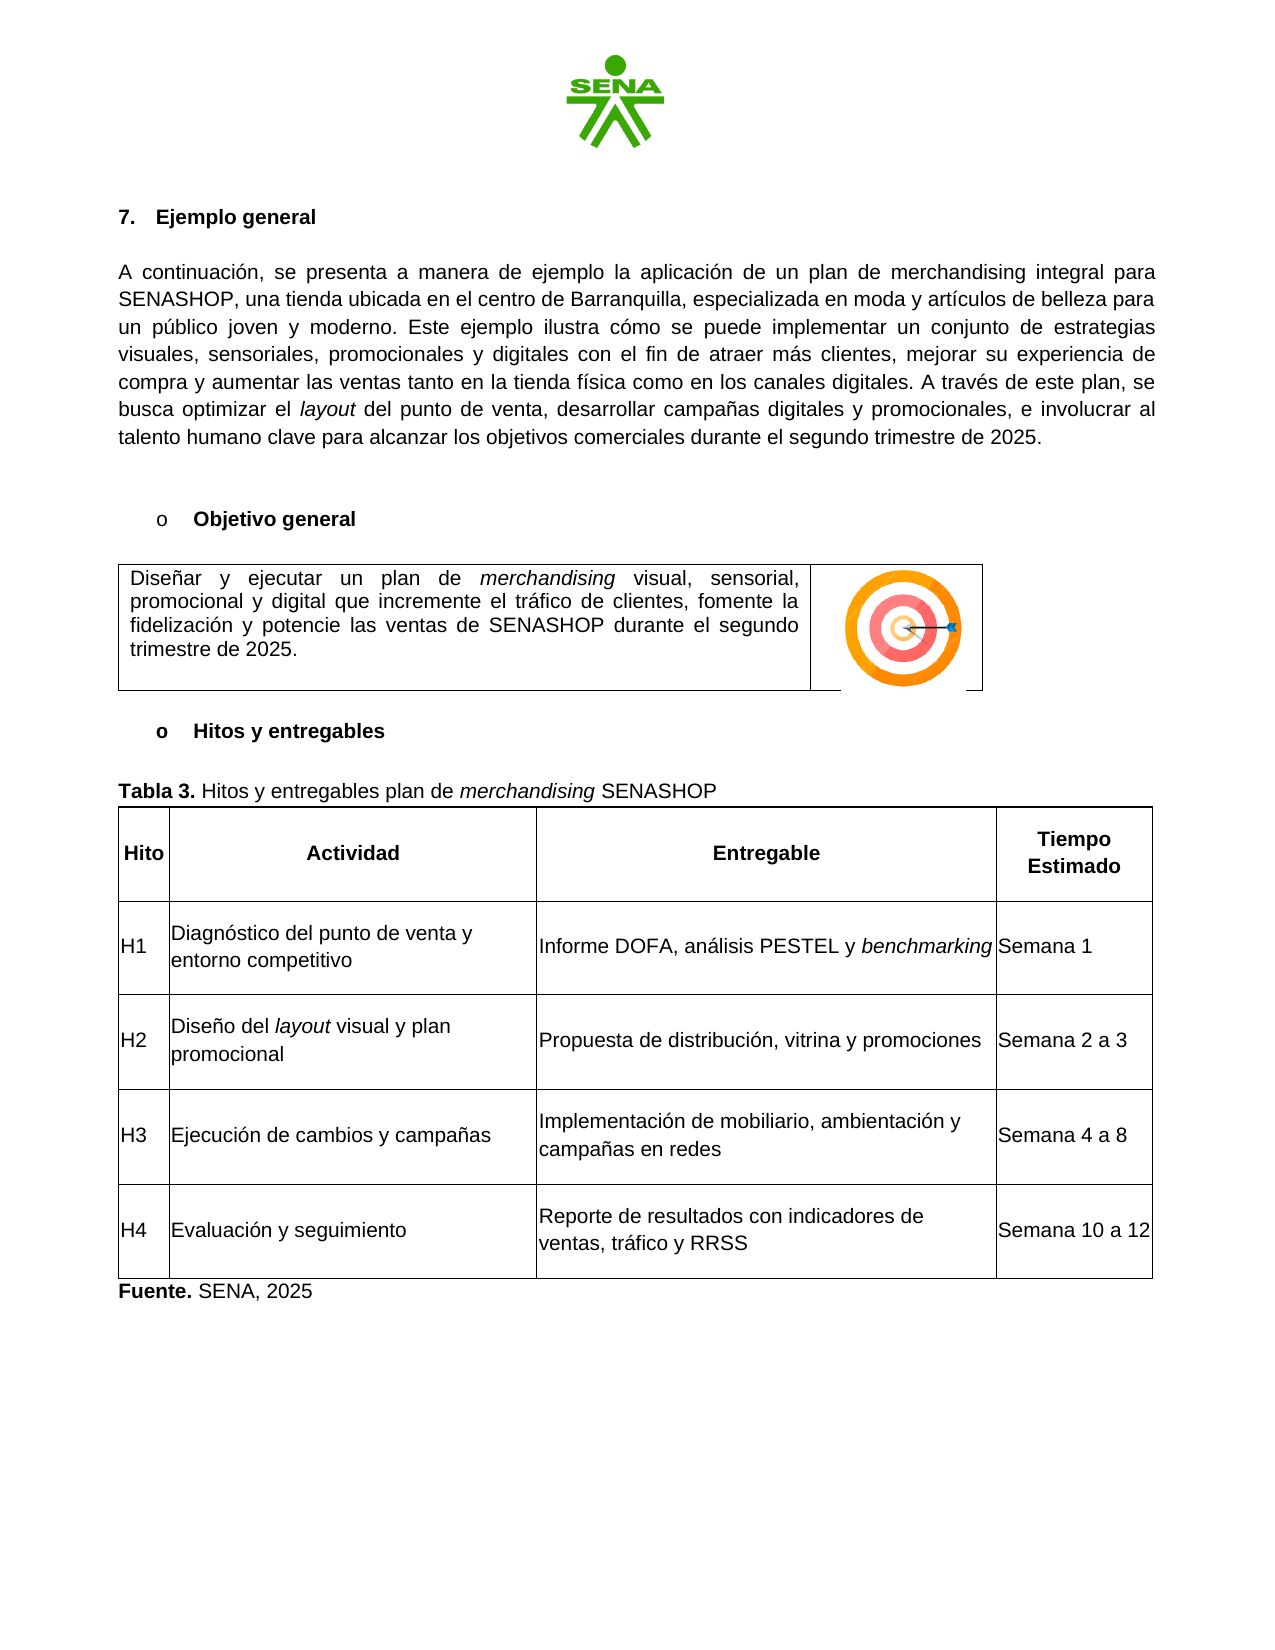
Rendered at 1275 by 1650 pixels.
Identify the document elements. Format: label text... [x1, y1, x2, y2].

table_header Diseñar y ejecutar un plan de merchandising visual, sensorial, promocional y digital que incremente el tráfico de clientes, fomente la fidelización y potencie las ventas de SENASHOP durante el segundo trimestre de 2025. [119, 565, 810, 690]
table_cell H4 [119, 1185, 169, 1278]
table_cell Semana 1 [997, 902, 1152, 994]
table_header Tiempo Estimado [997, 808, 1152, 901]
table_cell Implementación de mobiliario, ambientación y campañas en redes [537, 1090, 996, 1183]
table_header [966, 565, 982, 690]
table_header Actividad [170, 808, 536, 901]
subtitle Hitos y entregables [156, 719, 1157, 745]
subtitle Objetivo general [156, 507, 1157, 533]
table_cell Reporte de resultados con indicadores de ventas, tráfico y RRSS [537, 1185, 996, 1278]
table_header Entregable [537, 808, 996, 901]
list Ejemplo general [118, 205, 1157, 229]
table_cell Diseño del layout visual y plan promocional [170, 995, 536, 1088]
table_cell H2 [119, 995, 169, 1088]
table_cell Diagnóstico del punto de venta y entorno competitivo [170, 902, 536, 994]
table_cell Evaluación y seguimiento [170, 1185, 536, 1278]
table_cell Propuesta de distribución, vitrina y promociones [537, 995, 996, 1088]
picture [566, 55, 664, 148]
table_cell Ejecución de cambios y campañas [170, 1090, 536, 1183]
text Tabla 3. Hitos y entregables plan de merchandising SENASHOP [118, 779, 1157, 803]
table_cell H1 [119, 902, 169, 994]
text A continuación, se presenta a manera de ejemplo la aplicación de un plan de merchandising integral para SENASHOP, una tienda ubicada en el centro de Barranquilla, especializada en moda y artículos de belleza para un público joven y moderno. Este ejemplo ilustra cómo se puede implementar un conjunto de estrategias visuales, sensoriales, promocionales y digitales con el fin de atraer más clientes, mejorar su experiencia de compra y aumentar las ventas tanto en la tienda física como en los canales digitales. A través de este plan, se busca optimizar el layout del punto de venta, desarrollar campañas digitales y promocionales, e involucrar al talento humano clave para alcanzar los objetivos comerciales durante el segundo trimestre de 2025. [118, 260, 1157, 449]
text Fuente. SENA, 2025 [118, 1279, 1157, 1303]
table_cell Informe DOFA, análisis PESTEL y benchmarking [537, 902, 996, 994]
table_cell Semana 10 a 12 [997, 1185, 1152, 1278]
table_header Hito [119, 808, 169, 901]
table_cell Semana 4 a 8 [997, 1090, 1152, 1183]
table_cell Semana 2 a 3 [997, 995, 1152, 1088]
table_header [811, 565, 841, 690]
table_cell H3 [119, 1090, 169, 1183]
